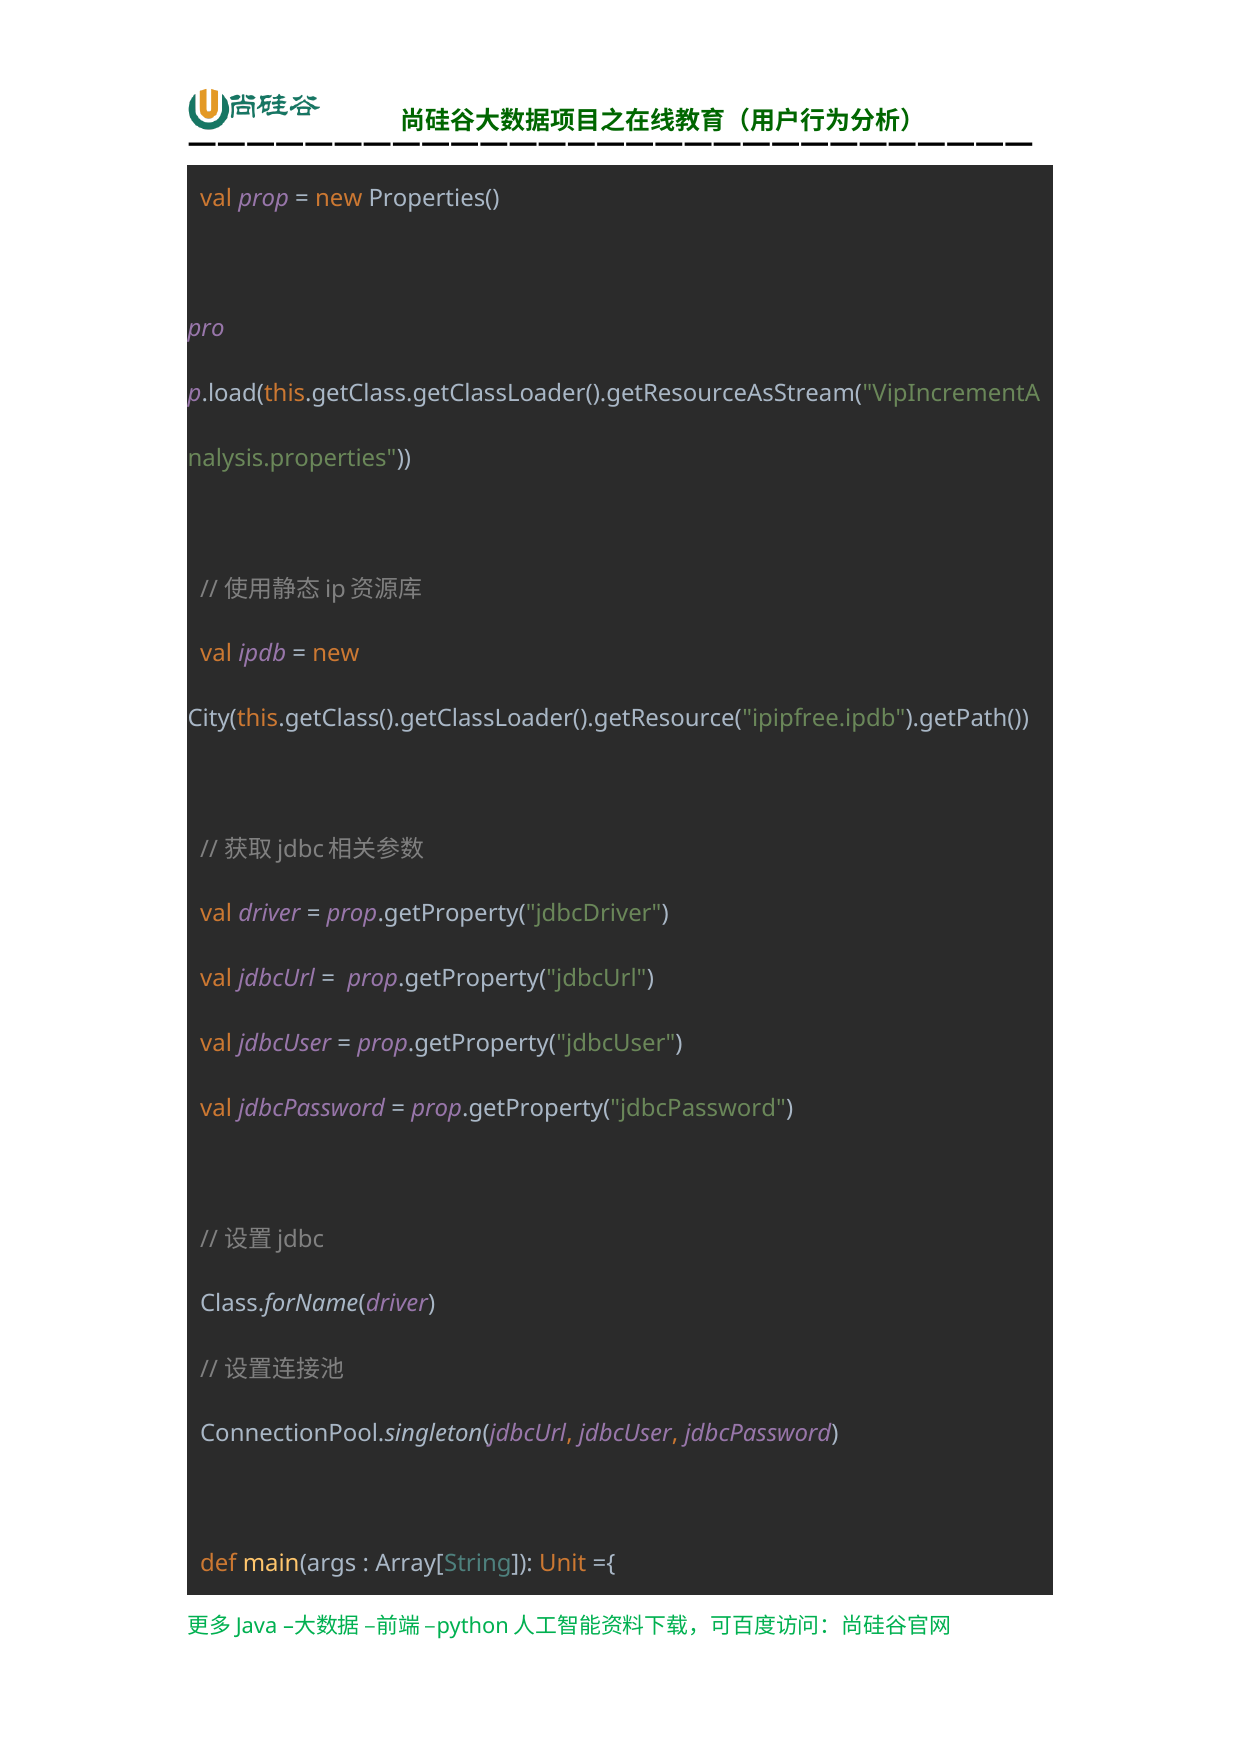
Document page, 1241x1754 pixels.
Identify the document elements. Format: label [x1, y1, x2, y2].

picture [187, 88, 320, 130]
text [187, 165, 1053, 1595]
